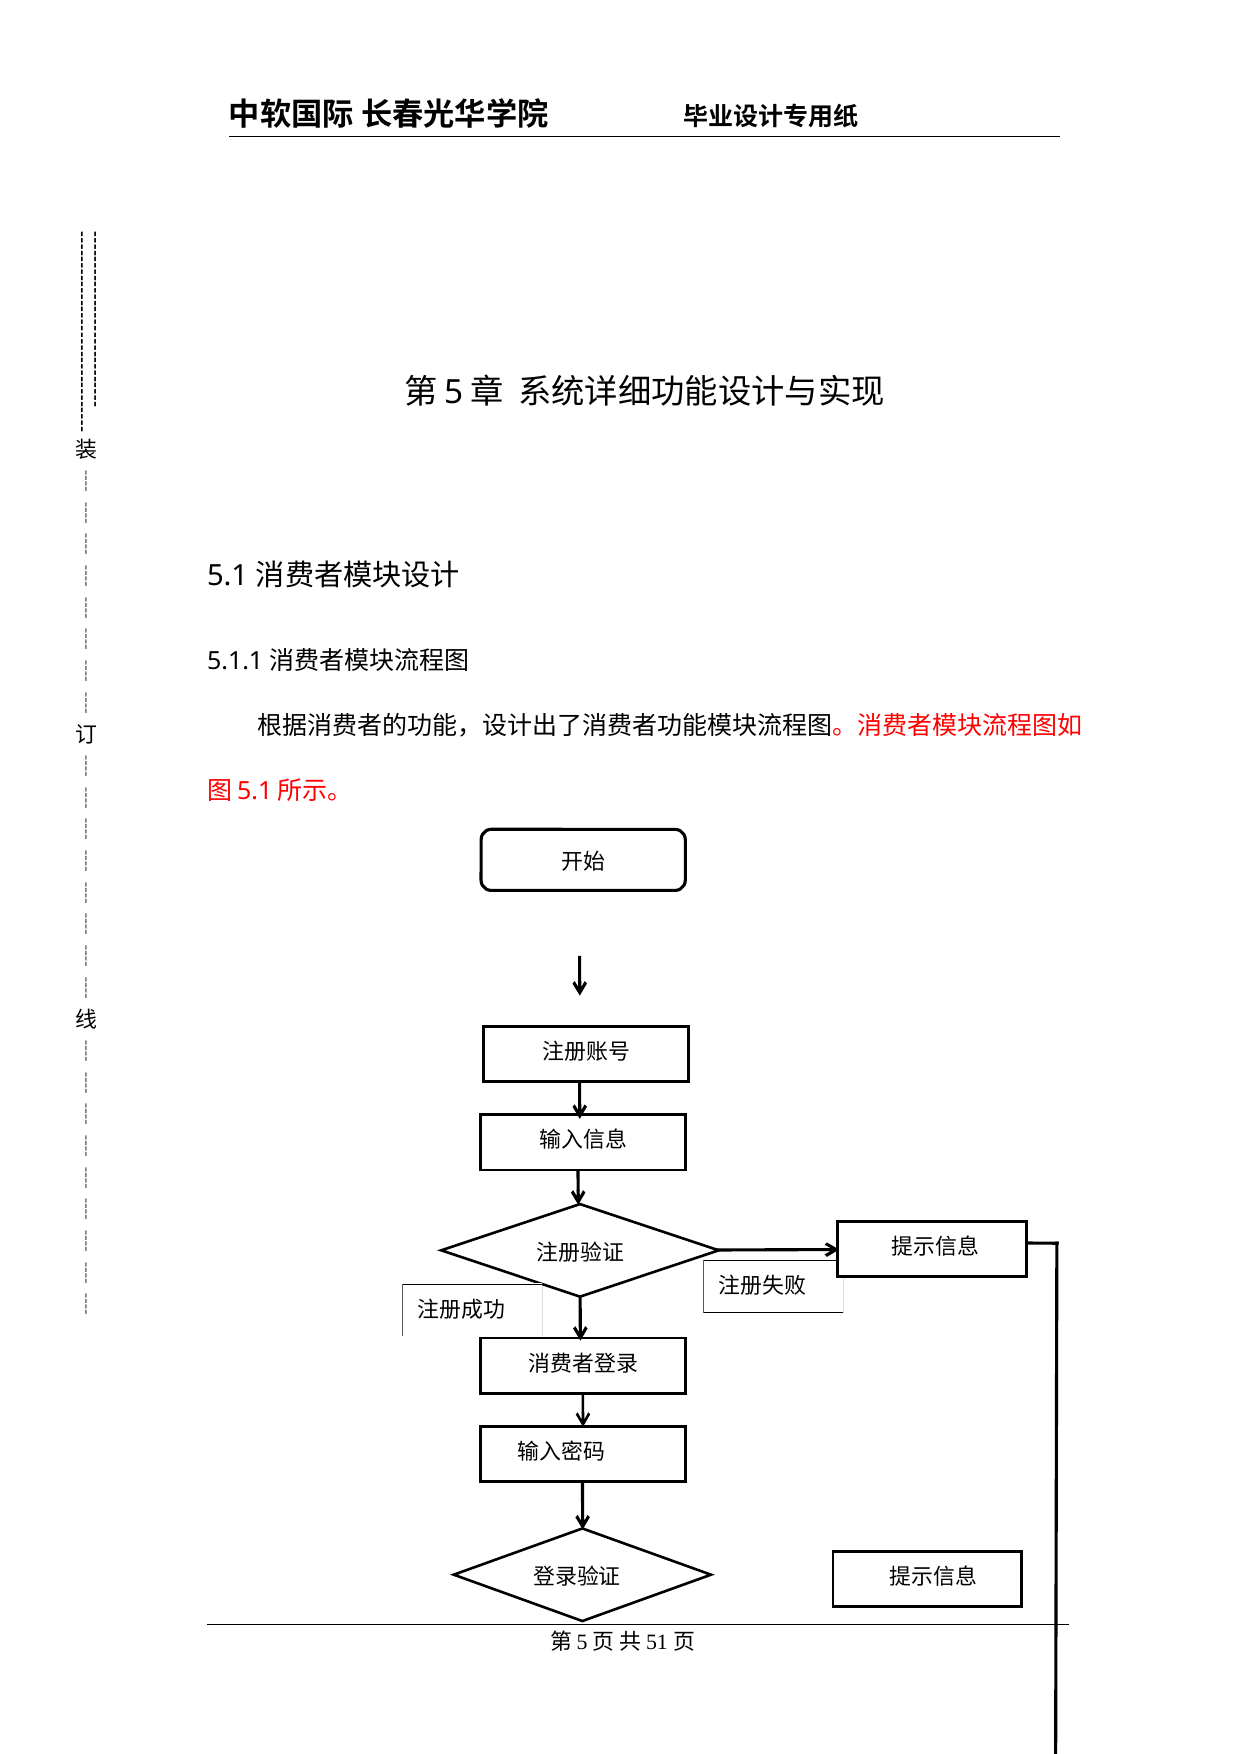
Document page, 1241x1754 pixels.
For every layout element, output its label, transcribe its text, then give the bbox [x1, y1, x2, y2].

text 根据消费者的功能，设计出了消费者功能模块流程图。消费者模块流程图如图5.1所示。 [207, 691, 1082, 821]
subtitle 5.1 消费者模块设计 [207, 552, 1082, 594]
subtitle 第5章 系统详细功能设计与实现 [207, 357, 1082, 422]
subtitle 5.1.1 消费者模块流程图 [207, 626, 1082, 691]
